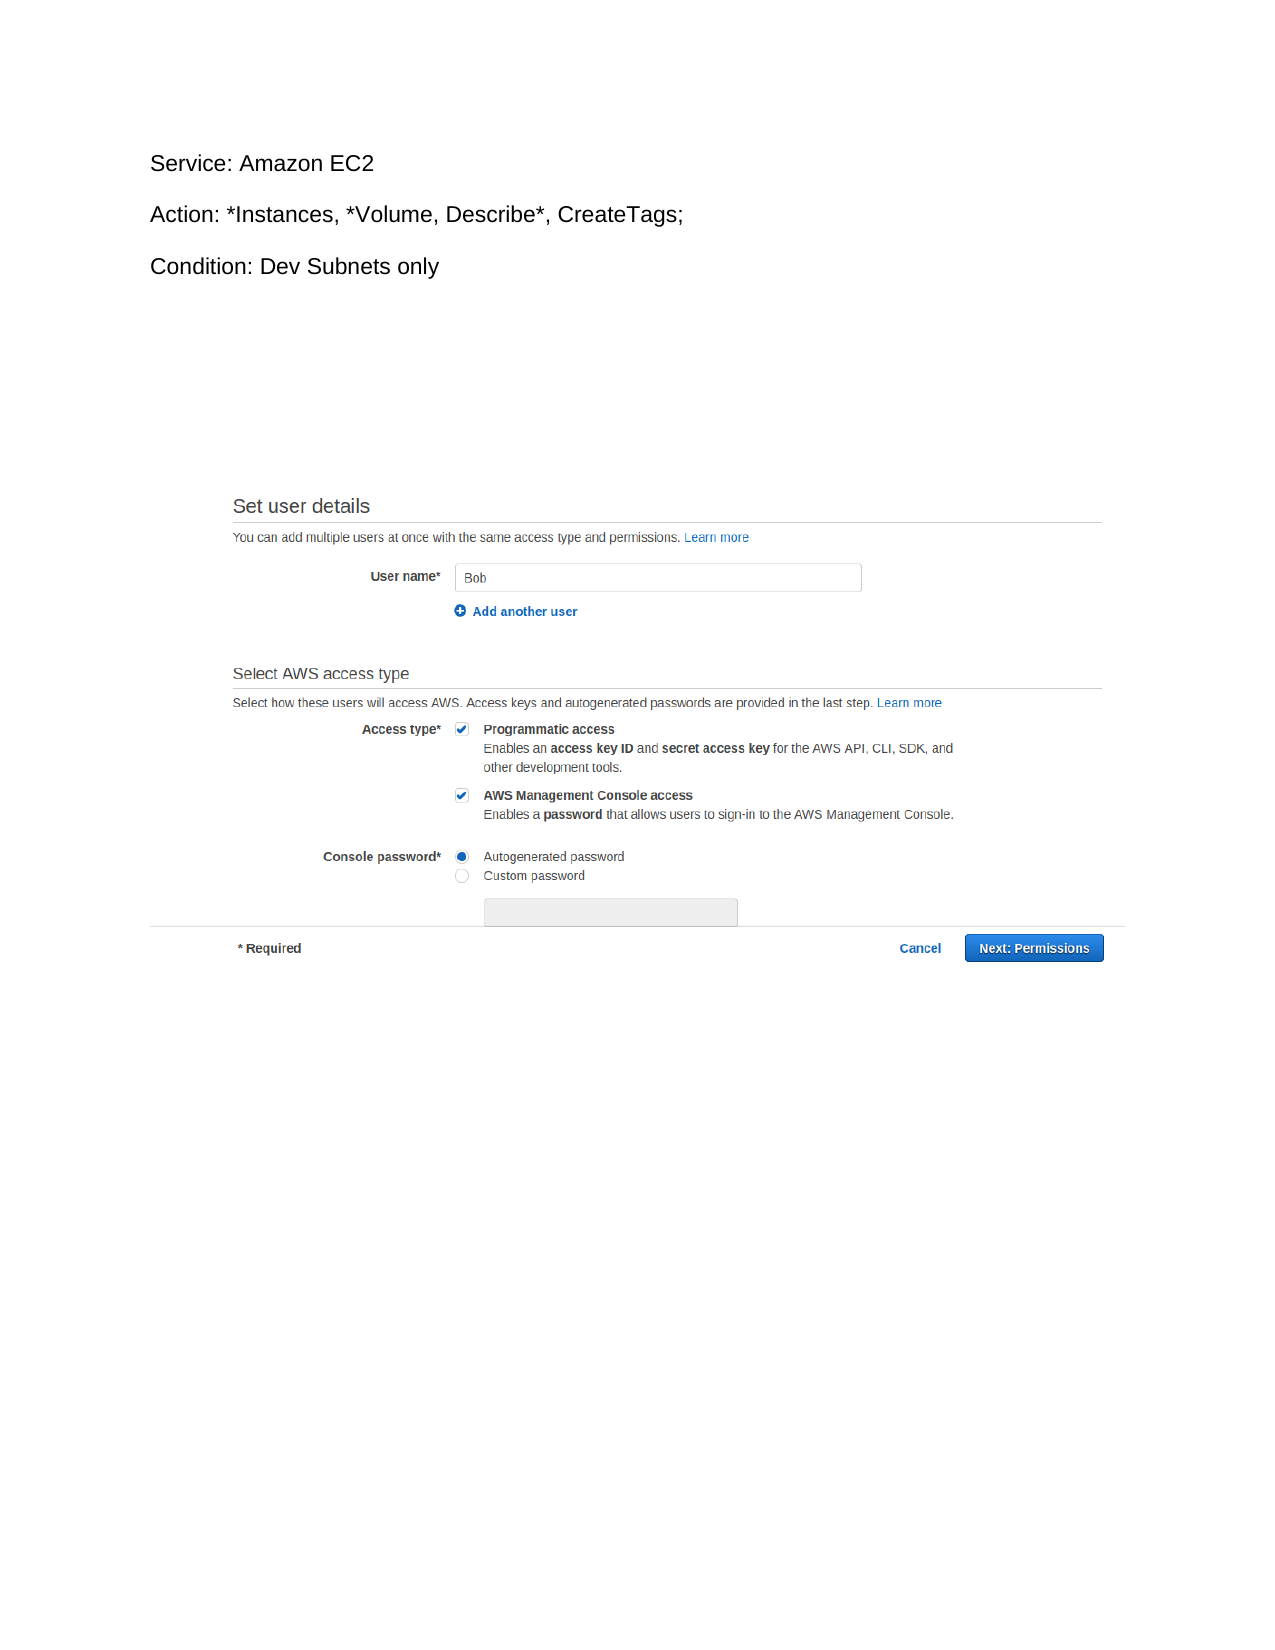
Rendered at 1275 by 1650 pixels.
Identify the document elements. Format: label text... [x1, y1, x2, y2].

text Condition: Dev Subnets only [150, 253, 1125, 279]
text Service: Amazon EC2 [150, 150, 1125, 176]
text Action: *Instances, *Volume, Describe*, CreateTags; [150, 201, 1125, 228]
picture [150, 458, 1125, 965]
